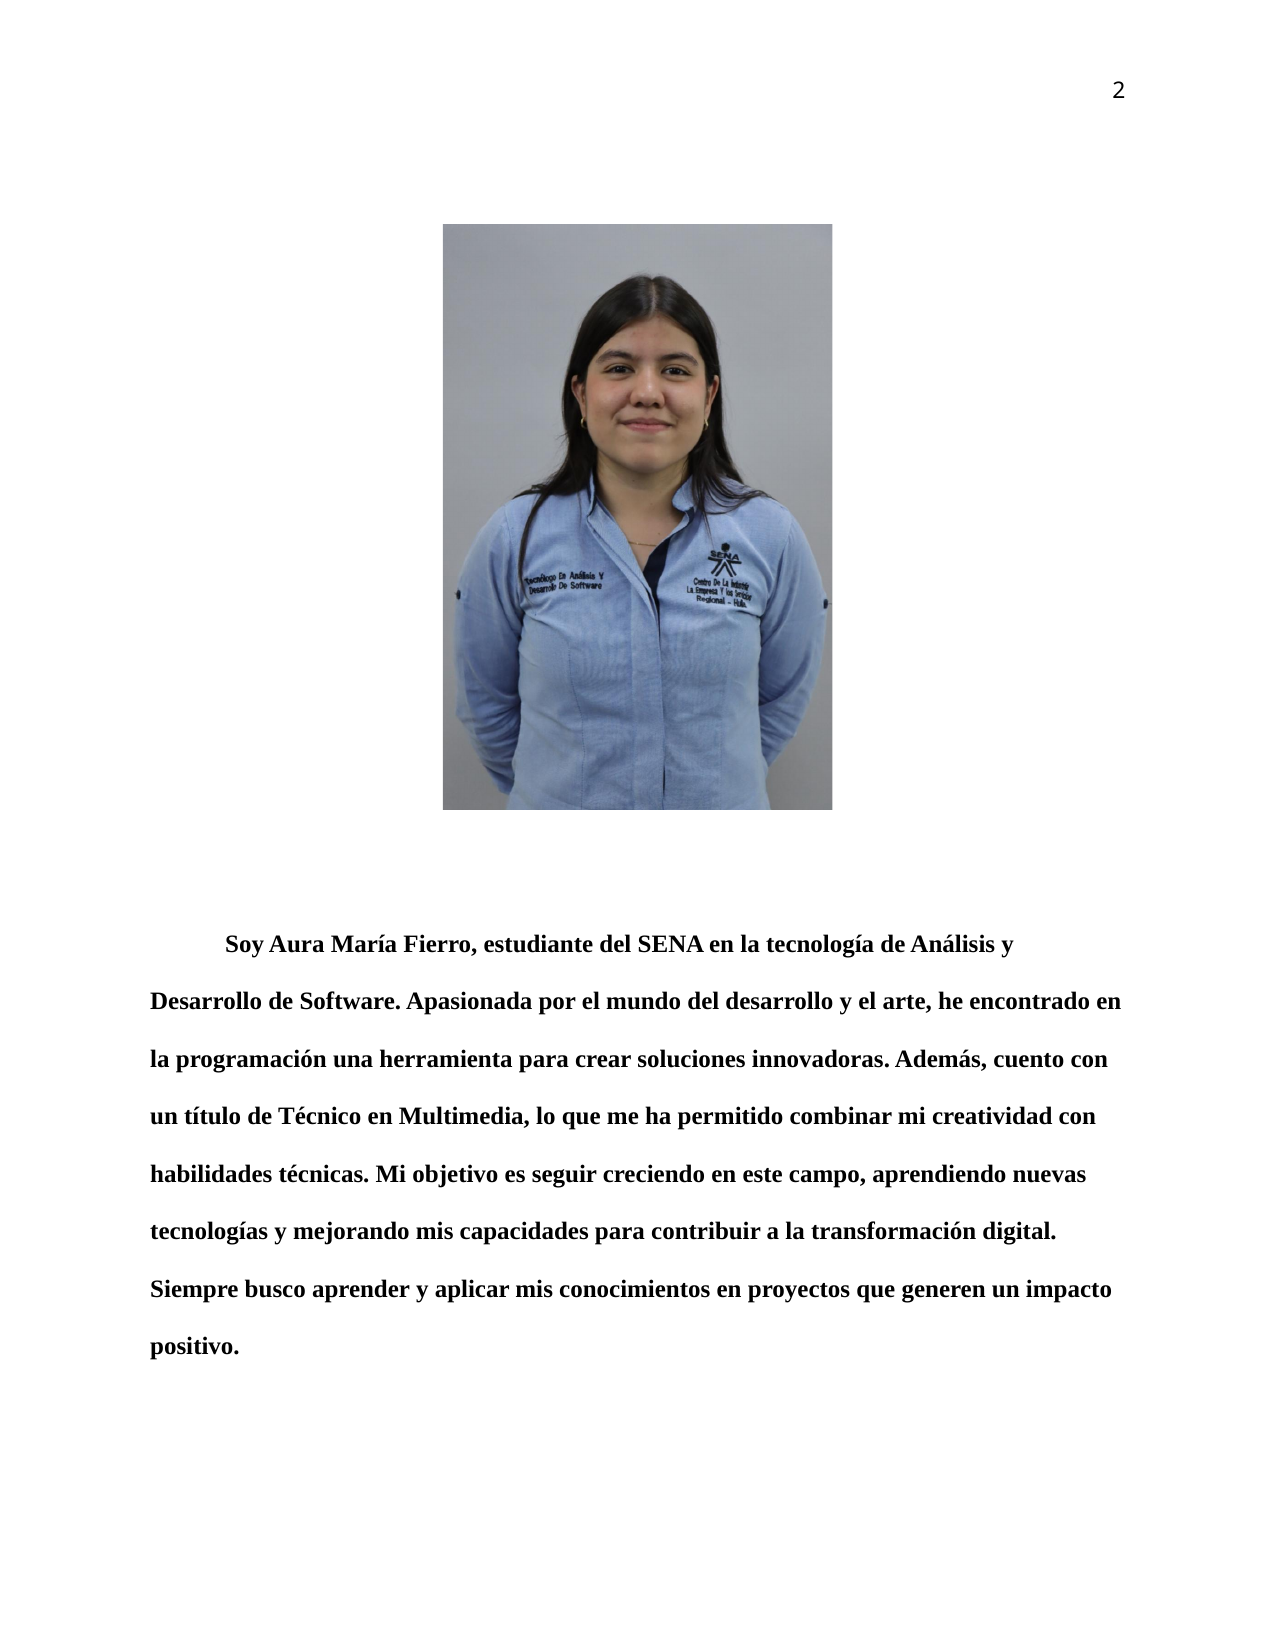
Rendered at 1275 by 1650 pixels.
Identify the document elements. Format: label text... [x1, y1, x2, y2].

picture [442, 224, 833, 810]
text Soy Aura María Fierro, estudiante del SENA en la tecnología de Análisis y Desarrollo de Software. Apasionada por el mundo del desarrollo y el arte, he encontrado en la programación una herramienta para crear soluciones innovadoras. Además, cuento con un título de Técnico en Multimedia, lo que me ha permitido combinar mi creatividad con habilidades técnicas. Mi objetivo es seguir creciendo en este campo, aprendiendo nuevas tecnologías y mejorando mis capacidades para contribuir a la transformación digital. Siempre busco aprender y aplicar mis conocimientos en proyectos que generen un impacto positivo. [150, 929, 1125, 1360]
